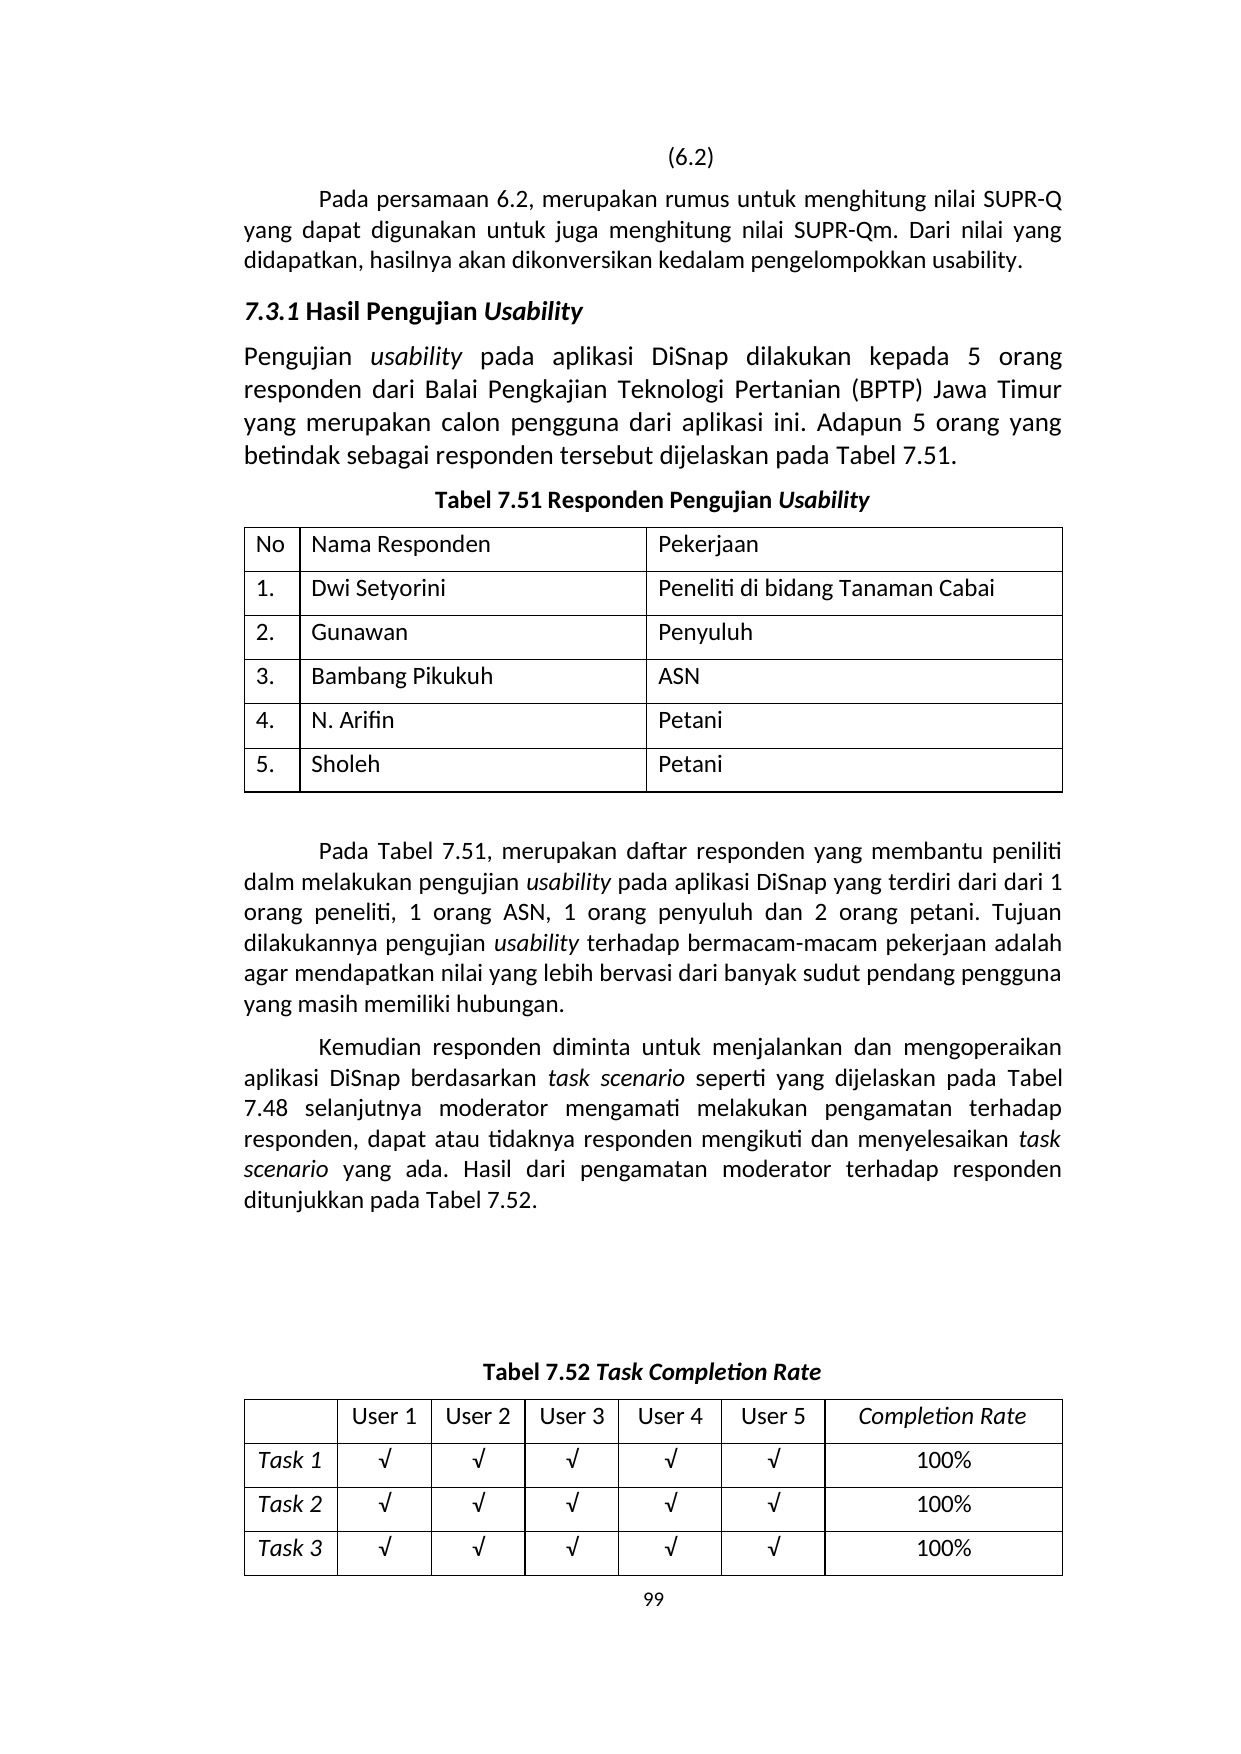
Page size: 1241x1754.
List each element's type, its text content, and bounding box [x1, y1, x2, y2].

table_cell 3. [245, 660, 299, 703]
table_header User 1 [338, 1400, 431, 1443]
table_header No [245, 528, 299, 571]
table_cell Sholeh [301, 749, 646, 791]
table_cell √ [432, 1532, 524, 1575]
table_header User 3 [526, 1400, 618, 1443]
table_cell Task 1 [245, 1444, 337, 1487]
table_cell Penyuluh [647, 616, 1062, 659]
table_header Completion Rate [826, 1400, 1062, 1443]
text (6.2) [244, 141, 1063, 171]
table_cell 4. [245, 704, 299, 747]
table_cell ASN [647, 660, 1062, 703]
table_cell √ [338, 1444, 431, 1487]
table_cell √ [619, 1488, 721, 1531]
table_cell √ [619, 1532, 721, 1575]
table_header Nama Responden [301, 528, 646, 571]
table_cell Bambang Pikukuh [301, 660, 646, 703]
table_cell 2. [245, 616, 299, 659]
table_cell √ [338, 1532, 431, 1575]
table_cell √ [619, 1444, 721, 1487]
table_cell 5. [245, 749, 299, 791]
table_cell √ [526, 1488, 618, 1531]
table_cell Task 2 [245, 1488, 337, 1531]
table_cell Petani [647, 704, 1062, 747]
table_cell 100% [826, 1532, 1062, 1575]
table_cell √ [722, 1444, 824, 1487]
table_cell 100% [826, 1488, 1062, 1531]
table_cell √ [338, 1488, 431, 1531]
table_cell √ [432, 1488, 524, 1531]
table_cell 1. [245, 572, 299, 615]
table_cell N. Arifin [301, 704, 646, 747]
table_header [245, 1400, 337, 1443]
table_header User 2 [432, 1400, 524, 1443]
table_cell 100% [826, 1444, 1062, 1487]
table_cell Peneliti di bidang Tanaman Cabai [647, 572, 1062, 615]
table_header User 4 [619, 1400, 721, 1443]
table_header User 5 [722, 1400, 824, 1443]
table_cell Petani [647, 749, 1062, 791]
table_cell √ [432, 1444, 524, 1487]
table_cell Task 3 [245, 1532, 337, 1575]
table_cell √ [526, 1444, 618, 1487]
table_header Pekerjaan [647, 528, 1062, 571]
table_cell Dwi Setyorini [301, 572, 646, 615]
table_cell √ [722, 1532, 824, 1575]
table_cell Gunawan [301, 616, 646, 659]
table_cell √ [722, 1488, 824, 1531]
table_cell √ [526, 1532, 618, 1575]
subtitle Hasil Pengujian Usability [244, 294, 1063, 327]
text Pada persamaan 6.2, merupakan rumus untuk menghitung nilai SUPR-Q yang dapat digunakan untuk juga menghitung nilai SUPR-Qm. Dari nilai yang didapatkan, hasilnya akan dikonversikan kedalam pengelompokkan usability. [244, 184, 1063, 275]
